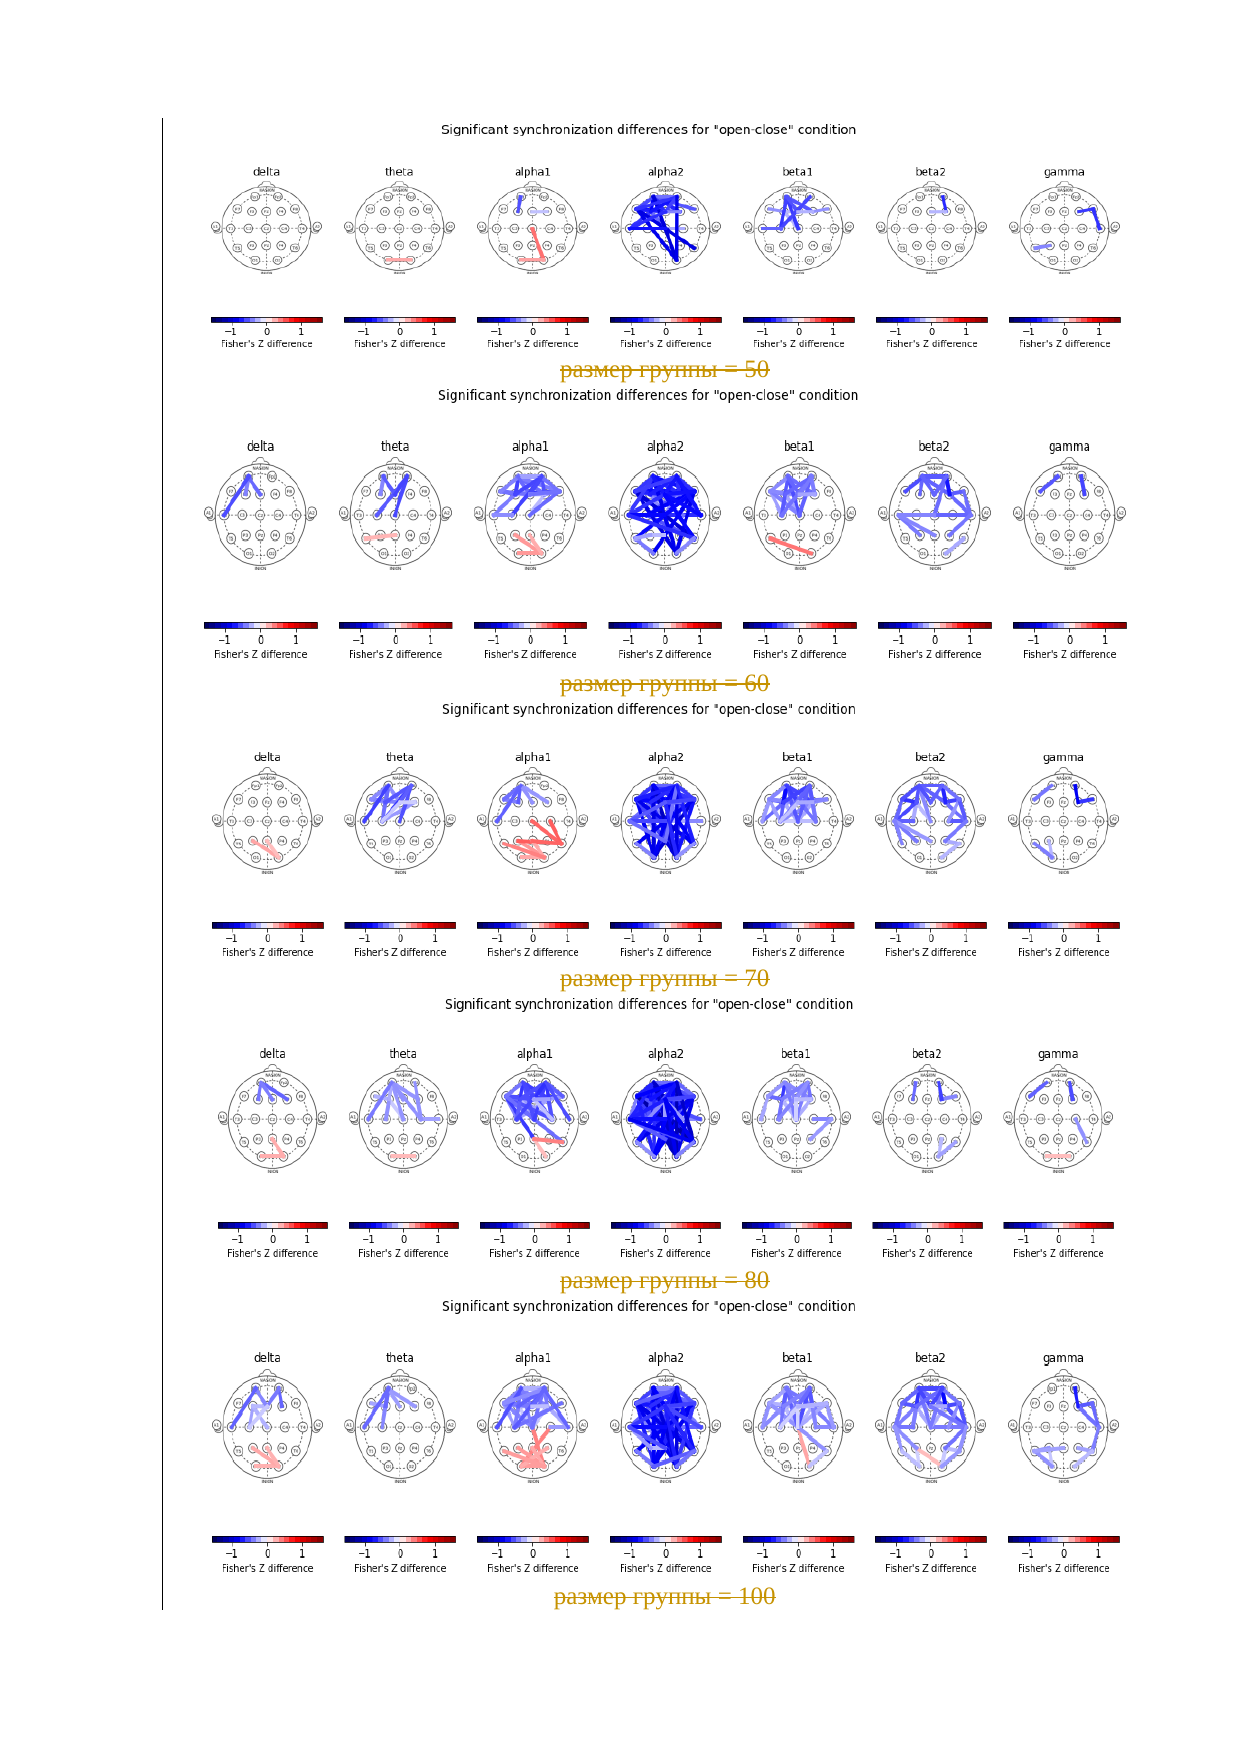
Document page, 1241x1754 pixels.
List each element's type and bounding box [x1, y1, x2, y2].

picture [211, 991, 1118, 1265]
picture [205, 1293, 1124, 1582]
picture [205, 696, 1124, 964]
picture [204, 118, 1125, 354]
picture [197, 382, 1131, 668]
